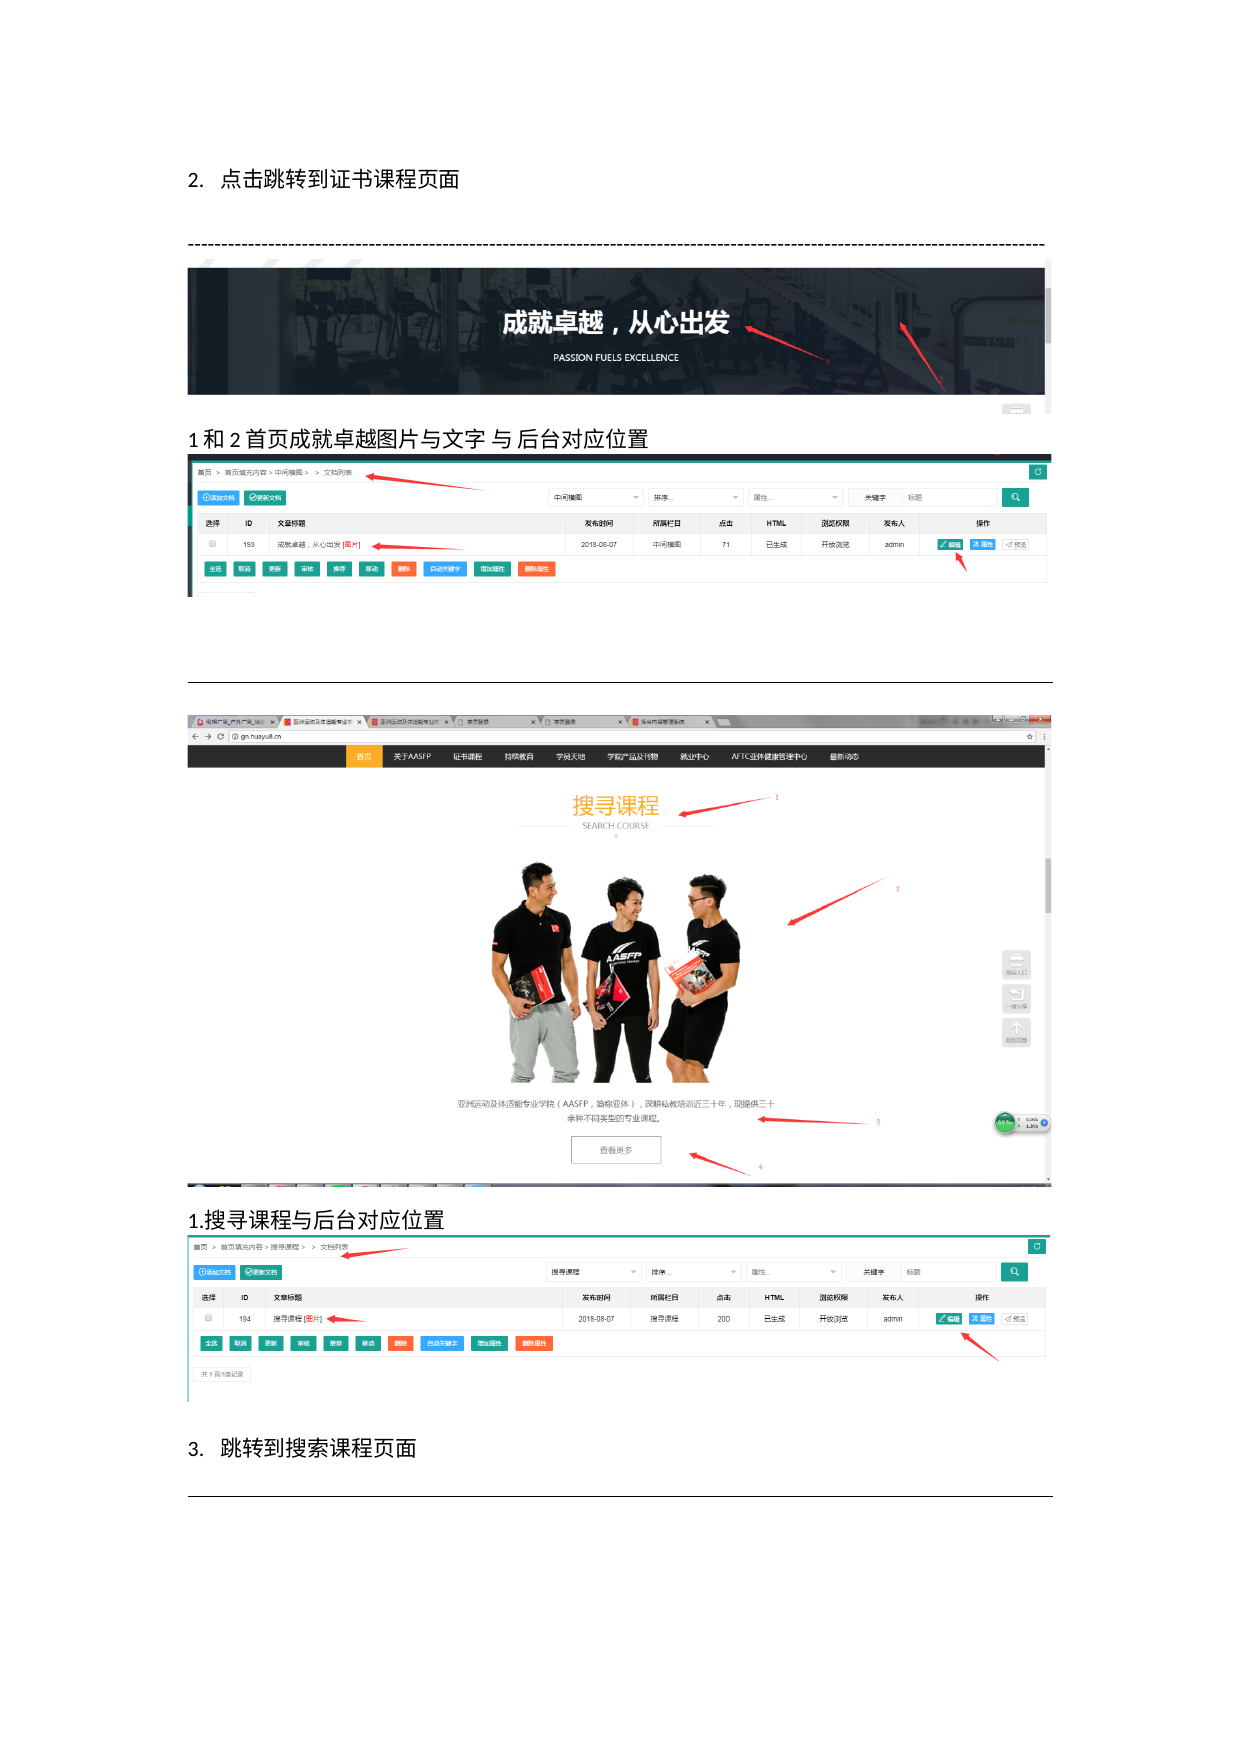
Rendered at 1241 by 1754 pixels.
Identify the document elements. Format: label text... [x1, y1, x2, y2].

picture [187, 259, 1052, 414]
picture [187, 715, 1052, 1187]
picture [187, 1235, 1050, 1402]
list 跳转到搜索课程页面 [187, 1431, 1053, 1463]
list 1和2 首页成就卓越图片与文字 与 后台对应位置 [187, 422, 1053, 454]
list 1.搜寻课程与后台对应位置 [187, 1203, 1053, 1236]
picture [187, 454, 1052, 597]
list 点击跳转到证书课程页面 [187, 162, 1053, 194]
list -------------------------------------------------------------------------------------------------------------------------------- [187, 227, 1053, 259]
